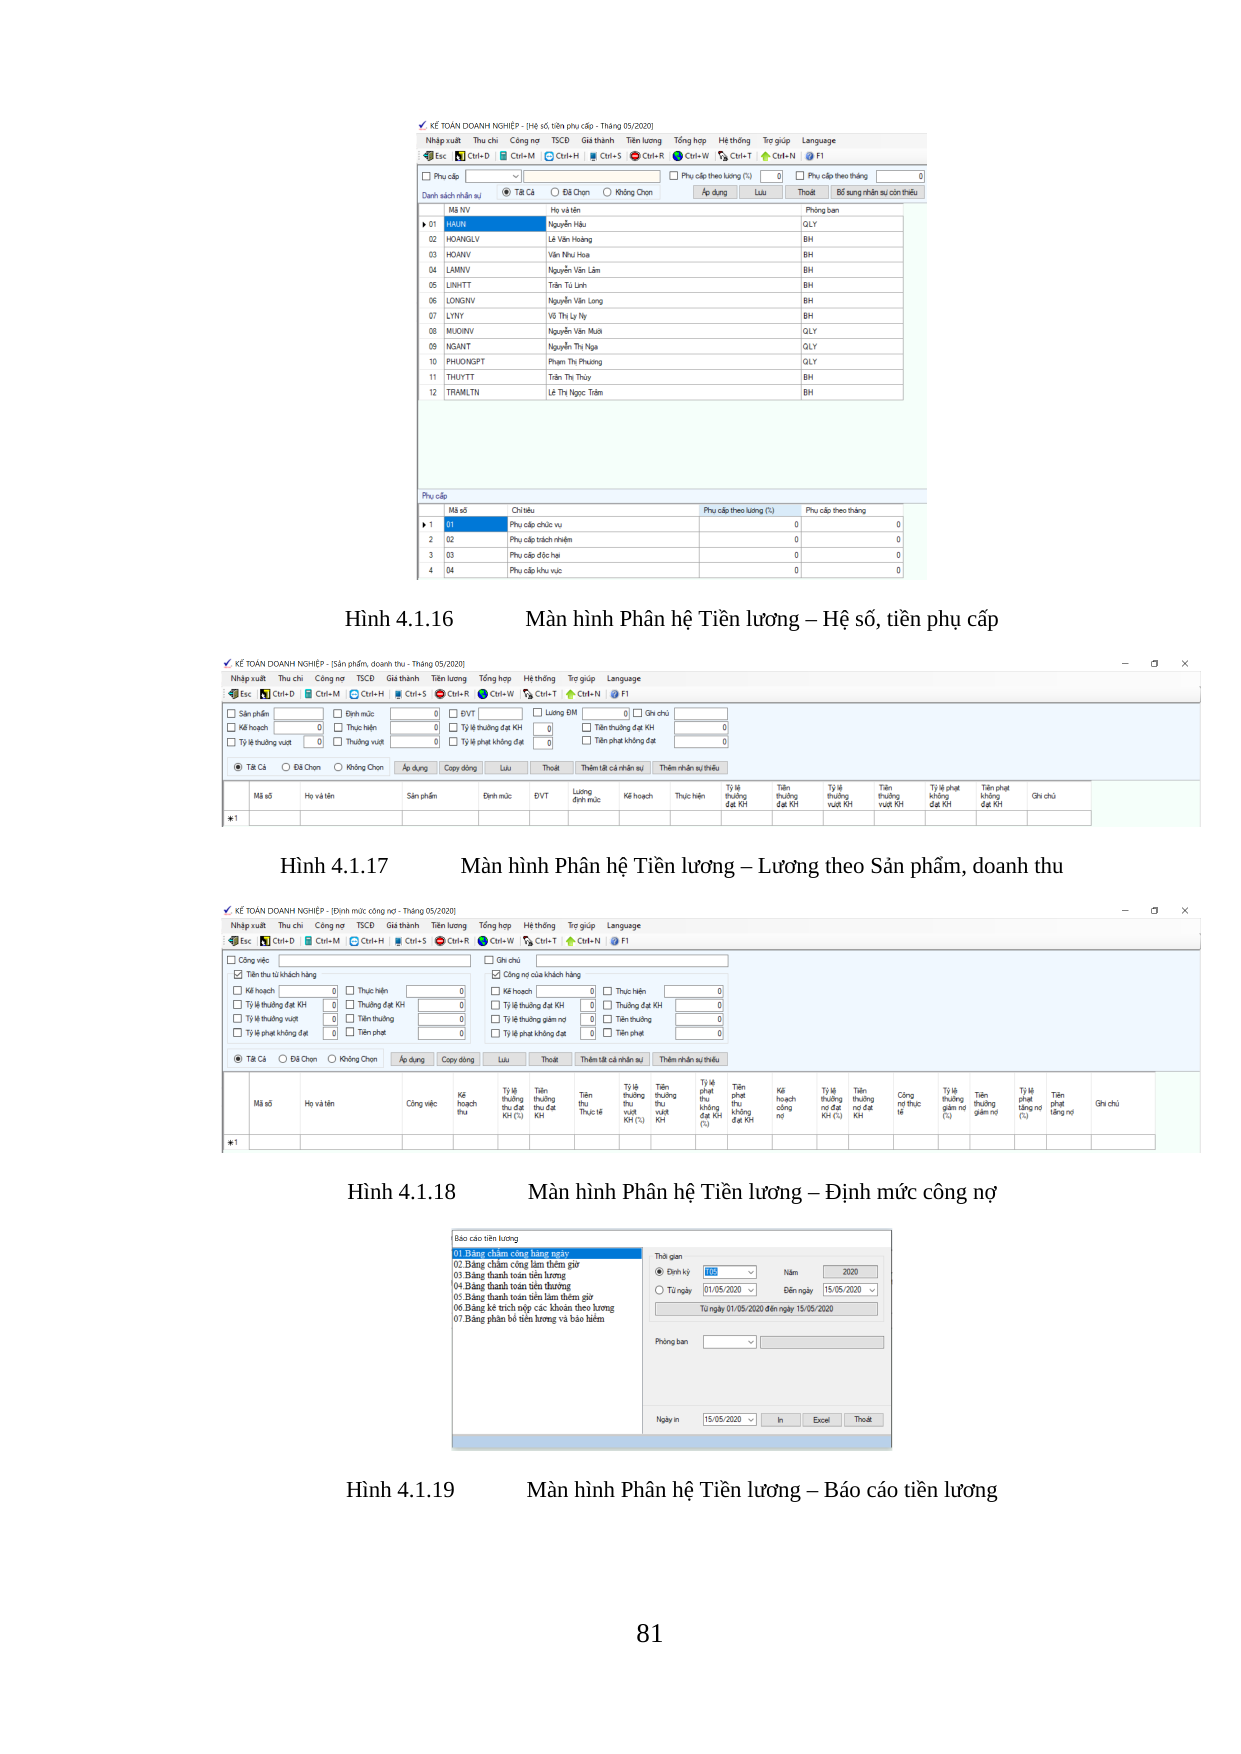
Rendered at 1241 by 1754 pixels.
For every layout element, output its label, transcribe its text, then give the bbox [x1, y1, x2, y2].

picture [221, 656, 1201, 827]
list Màn hình Phân hệ Tiền lương – Báo cáo tiền lương [177, 1476, 1122, 1503]
list Màn hình Phân hệ Tiền lương – Hệ số, tiền phụ cấp [177, 605, 1122, 632]
list Màn hình Phân hệ Tiền lương – Lương theo Sản phẩm, doanh thu [177, 852, 1122, 878]
list Màn hình Phân hệ Tiền lương – Định mức công nợ [177, 1178, 1122, 1204]
picture [416, 118, 927, 580]
picture [221, 903, 1201, 1153]
picture [451, 1228, 893, 1451]
